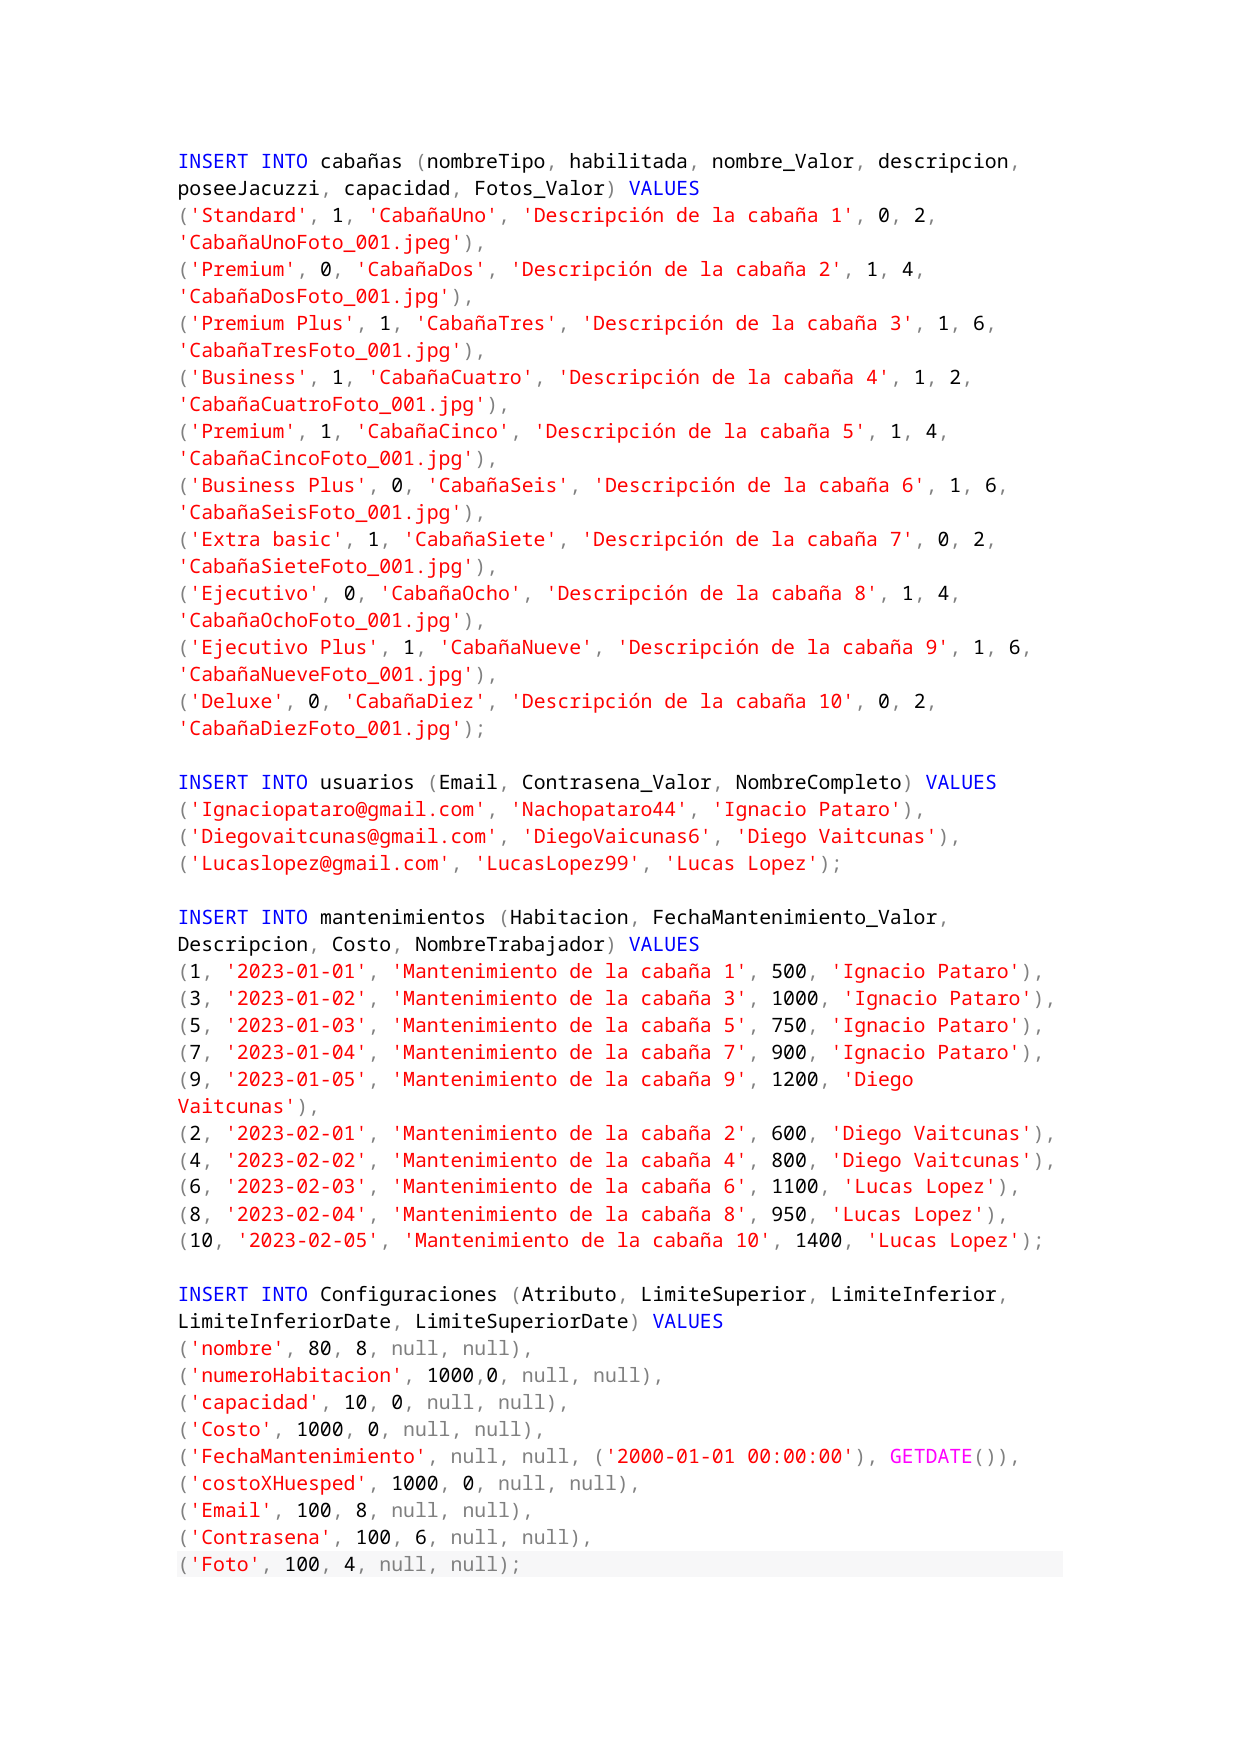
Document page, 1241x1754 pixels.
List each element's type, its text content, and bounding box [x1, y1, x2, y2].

text (1, '2023-01-01', 'Mantenimiento de la cabaña 1', 500, 'Ignacio Pataro'), [177, 957, 1063, 984]
text ('FechaMantenimiento', null, null, ('2000-01-01 00:00:00'), GETDATE()), [177, 1443, 1063, 1469]
text ('Ignaciopataro@gmail.com', 'Nachopataro44', 'Ignacio Pataro'), [177, 795, 1063, 822]
text (9, '2023-01-05', 'Mantenimiento de la cabaña 9', 1200, 'Diego Vaitcunas'), [177, 1065, 1063, 1119]
text ('numeroHabitacion', 1000,0, null, null), [177, 1362, 1063, 1389]
text ('Business', 1, 'CabañaCuatro', 'Descripción de la cabaña 4', 1, 2, 'CabañaCuatroFoto_001.jpg'), [177, 363, 1063, 417]
text (7, '2023-01-04', 'Mantenimiento de la cabaña 7', 900, 'Ignacio Pataro'), [177, 1038, 1063, 1065]
text ('Premium', 0, 'CabañaDos', 'Descripción de la cabaña 2', 1, 4, 'CabañaDosFoto_001.jpg'), [177, 256, 1063, 309]
text ('Business Plus', 0, 'CabañaSeis', 'Descripción de la cabaña 6', 1, 6, 'CabañaSeisFoto_001.jpg'), [177, 471, 1063, 525]
text ('nombre', 80, 8, null, null), [177, 1335, 1063, 1362]
text (4, '2023-02-02', 'Mantenimiento de la cabaña 4', 800, 'Diego Vaitcunas'), [177, 1146, 1063, 1173]
text (3, '2023-01-02', 'Mantenimiento de la cabaña 3', 1000, 'Ignacio Pataro'), [177, 984, 1063, 1011]
text INSERT INTO cabañas (nombreTipo, habilitada, nombre_Valor, descripcion, poseeJacuzzi, capacidad, Fotos_Valor) VALUES [177, 148, 1063, 202]
text ('Email', 100, 8, null, null), [177, 1497, 1063, 1523]
text (2, '2023-02-01', 'Mantenimiento de la cabaña 2', 600, 'Diego Vaitcunas'), [177, 1119, 1063, 1146]
text INSERT INTO Configuraciones (Atributo, LimiteSuperior, LimiteInferior, LimiteInferiorDate, LimiteSuperiorDate) VALUES [177, 1281, 1063, 1335]
text ('Contrasena', 100, 6, null, null), [177, 1523, 1063, 1551]
text ('Standard', 1, 'CabañaUno', 'Descripción de la cabaña 1', 0, 2, 'CabañaUnoFoto_001.jpeg'), [177, 202, 1063, 256]
text ('costoXHuesped', 1000, 0, null, null), [177, 1469, 1063, 1497]
text INSERT INTO usuarios (Email, Contrasena_Valor, NombreCompleto) VALUES [177, 768, 1063, 795]
text ('capacidad', 10, 0, null, null), [177, 1389, 1063, 1416]
text ('Premium', 1, 'CabañaCinco', 'Descripción de la cabaña 5', 1, 4, 'CabañaCincoFoto_001.jpg'), [177, 417, 1063, 471]
text ('Extra basic', 1, 'CabañaSiete', 'Descripción de la cabaña 7', 0, 2, 'CabañaSieteFoto_001.jpg'), [177, 525, 1063, 579]
text ('Costo', 1000, 0, null, null), [177, 1416, 1063, 1443]
text ('Diegovaitcunas@gmail.com', 'DiegoVaicunas6', 'Diego Vaitcunas'), [177, 822, 1063, 849]
text (6, '2023-02-03', 'Mantenimiento de la cabaña 6', 1100, 'Lucas Lopez'), [177, 1173, 1063, 1200]
text ('Foto', 100, 4, null, null); [177, 1551, 1063, 1577]
text ('Lucaslopez@gmail.com', 'LucasLopez99', 'Lucas Lopez'); [177, 849, 1063, 876]
text ('Deluxe', 0, 'CabañaDiez', 'Descripción de la cabaña 10', 0, 2, 'CabañaDiezFoto_001.jpg'); [177, 687, 1063, 741]
text INSERT INTO mantenimientos (Habitacion, FechaMantenimiento_Valor, Descripcion, Costo, NombreTrabajador) VALUES [177, 903, 1063, 957]
text (10, '2023-02-05', 'Mantenimiento de la cabaña 10', 1400, 'Lucas Lopez'); [177, 1227, 1063, 1254]
text (8, '2023-02-04', 'Mantenimiento de la cabaña 8', 950, 'Lucas Lopez'), [177, 1200, 1063, 1227]
text ('Ejecutivo', 0, 'CabañaOcho', 'Descripción de la cabaña 8', 1, 4, 'CabañaOchoFoto_001.jpg'), [177, 579, 1063, 633]
text ('Premium Plus', 1, 'CabañaTres', 'Descripción de la cabaña 3', 1, 6, 'CabañaTresFoto_001.jpg'), [177, 309, 1063, 363]
text ('Ejecutivo Plus', 1, 'CabañaNueve', 'Descripción de la cabaña 9', 1, 6, 'CabañaNueveFoto_001.jpg'), [177, 633, 1063, 687]
text (5, '2023-01-03', 'Mantenimiento de la cabaña 5', 750, 'Ignacio Pataro'), [177, 1011, 1063, 1038]
